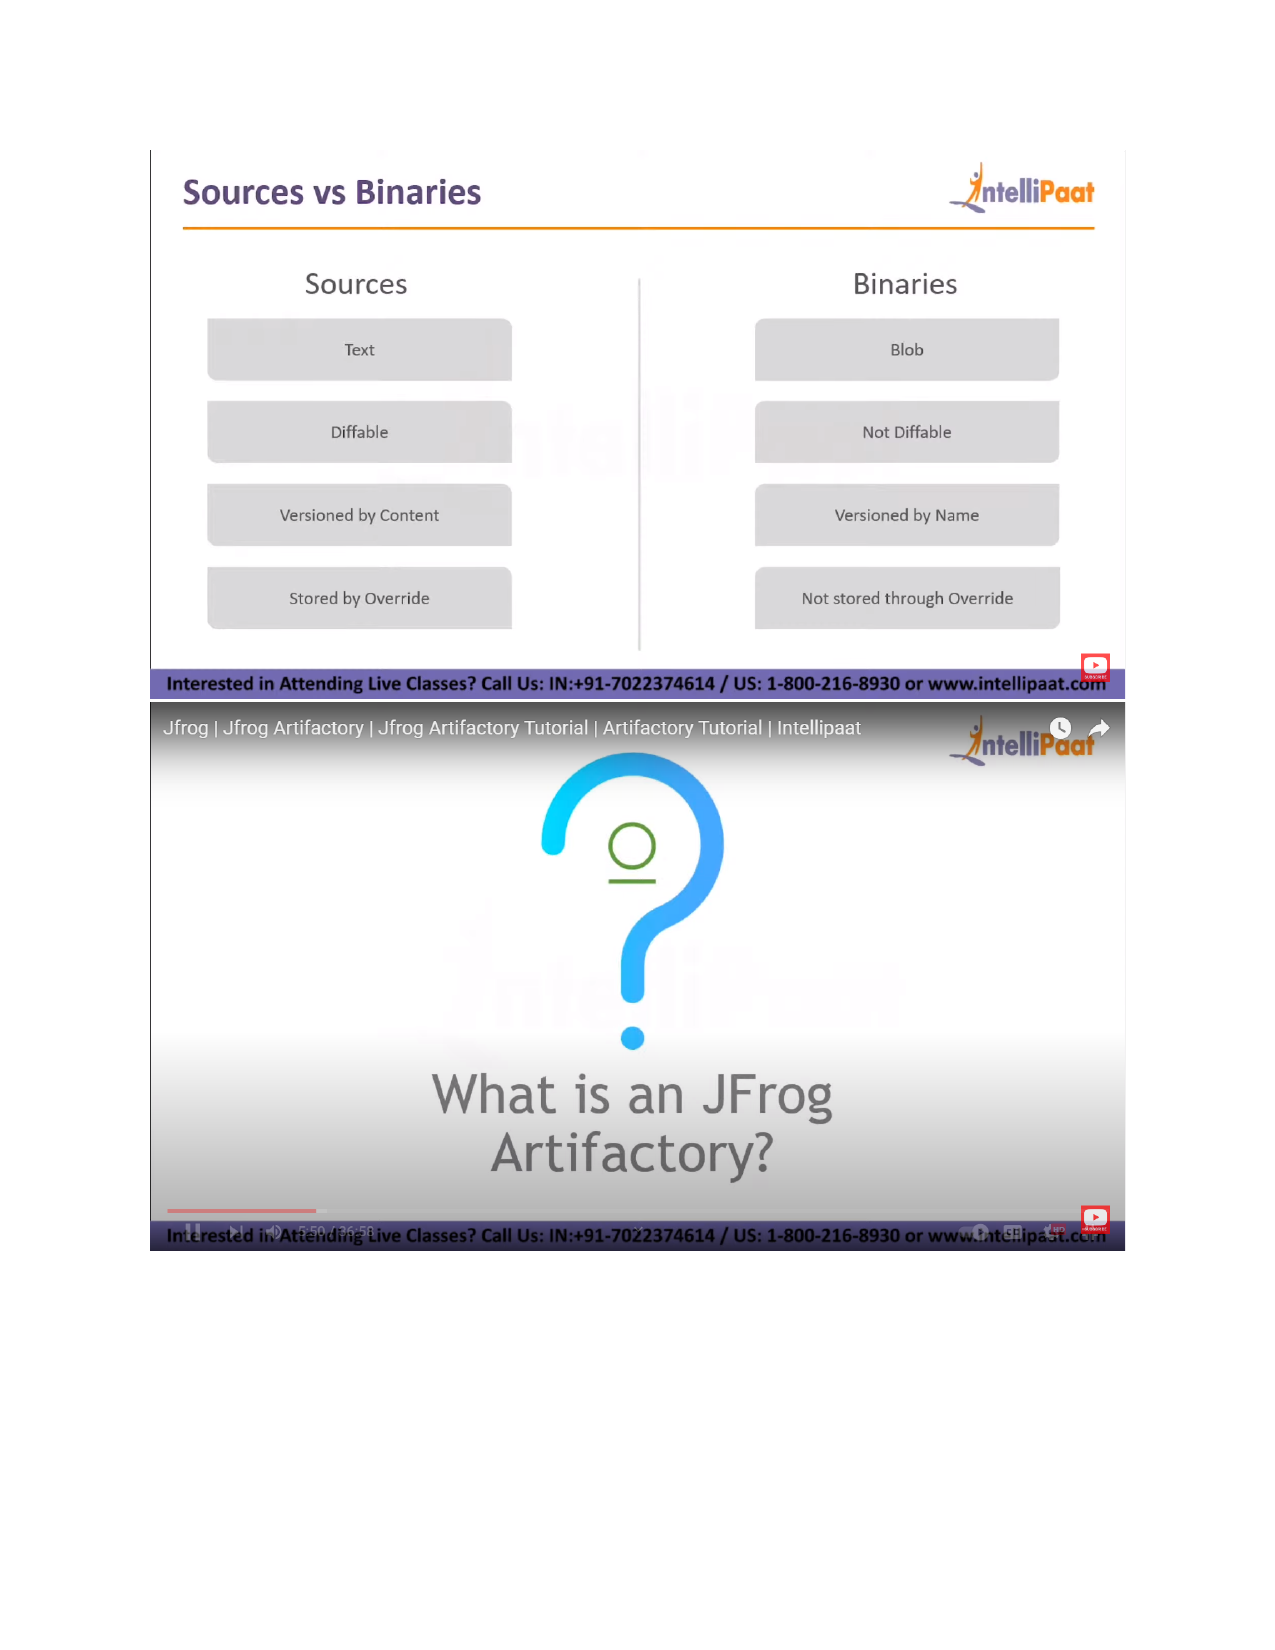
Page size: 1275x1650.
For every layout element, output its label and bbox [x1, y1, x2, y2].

picture [150, 150, 1125, 699]
picture [150, 702, 1125, 1251]
